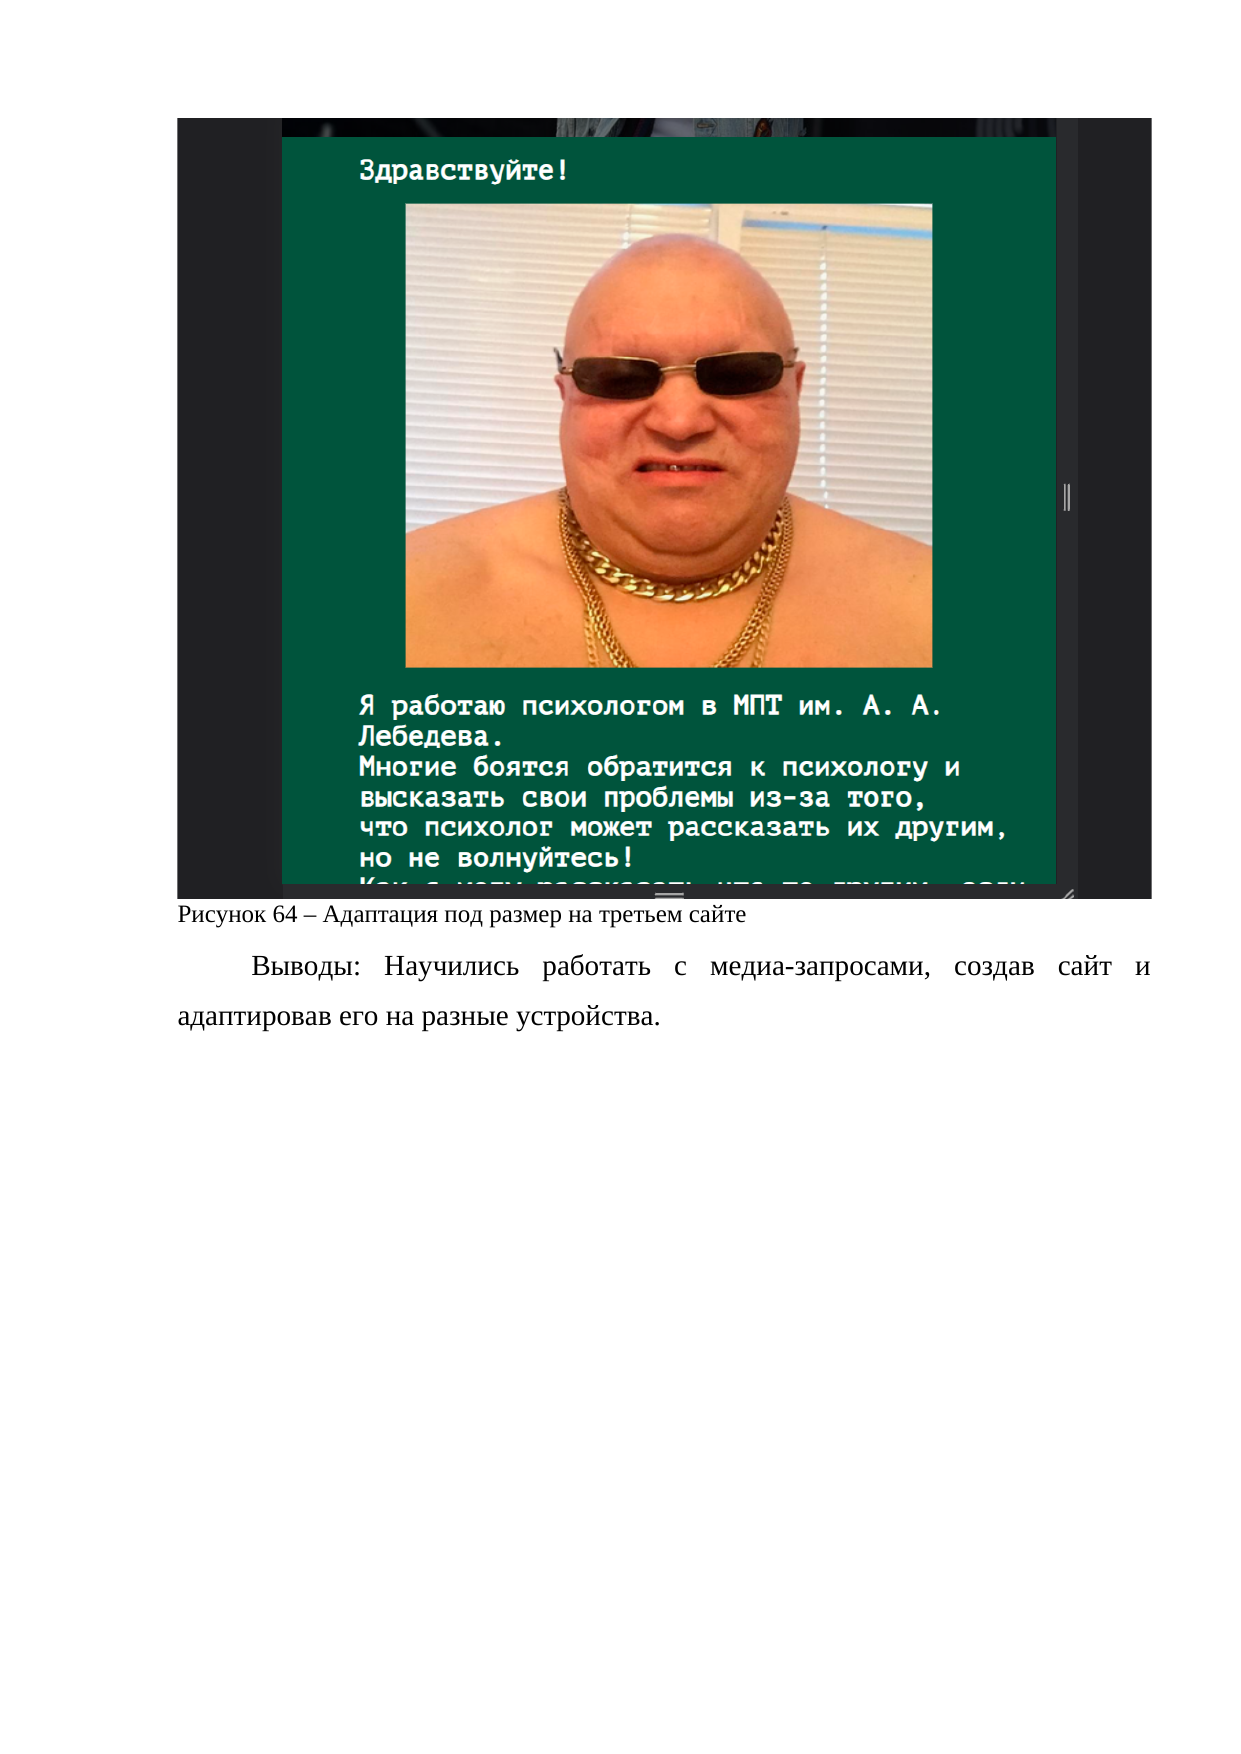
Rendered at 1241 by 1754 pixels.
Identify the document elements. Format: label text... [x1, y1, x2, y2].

text Выводы: Научились работать с медиа-запросами, создав сайт и адаптировав его на разные устройства. [177, 948, 1152, 1032]
picture [177, 118, 1152, 899]
